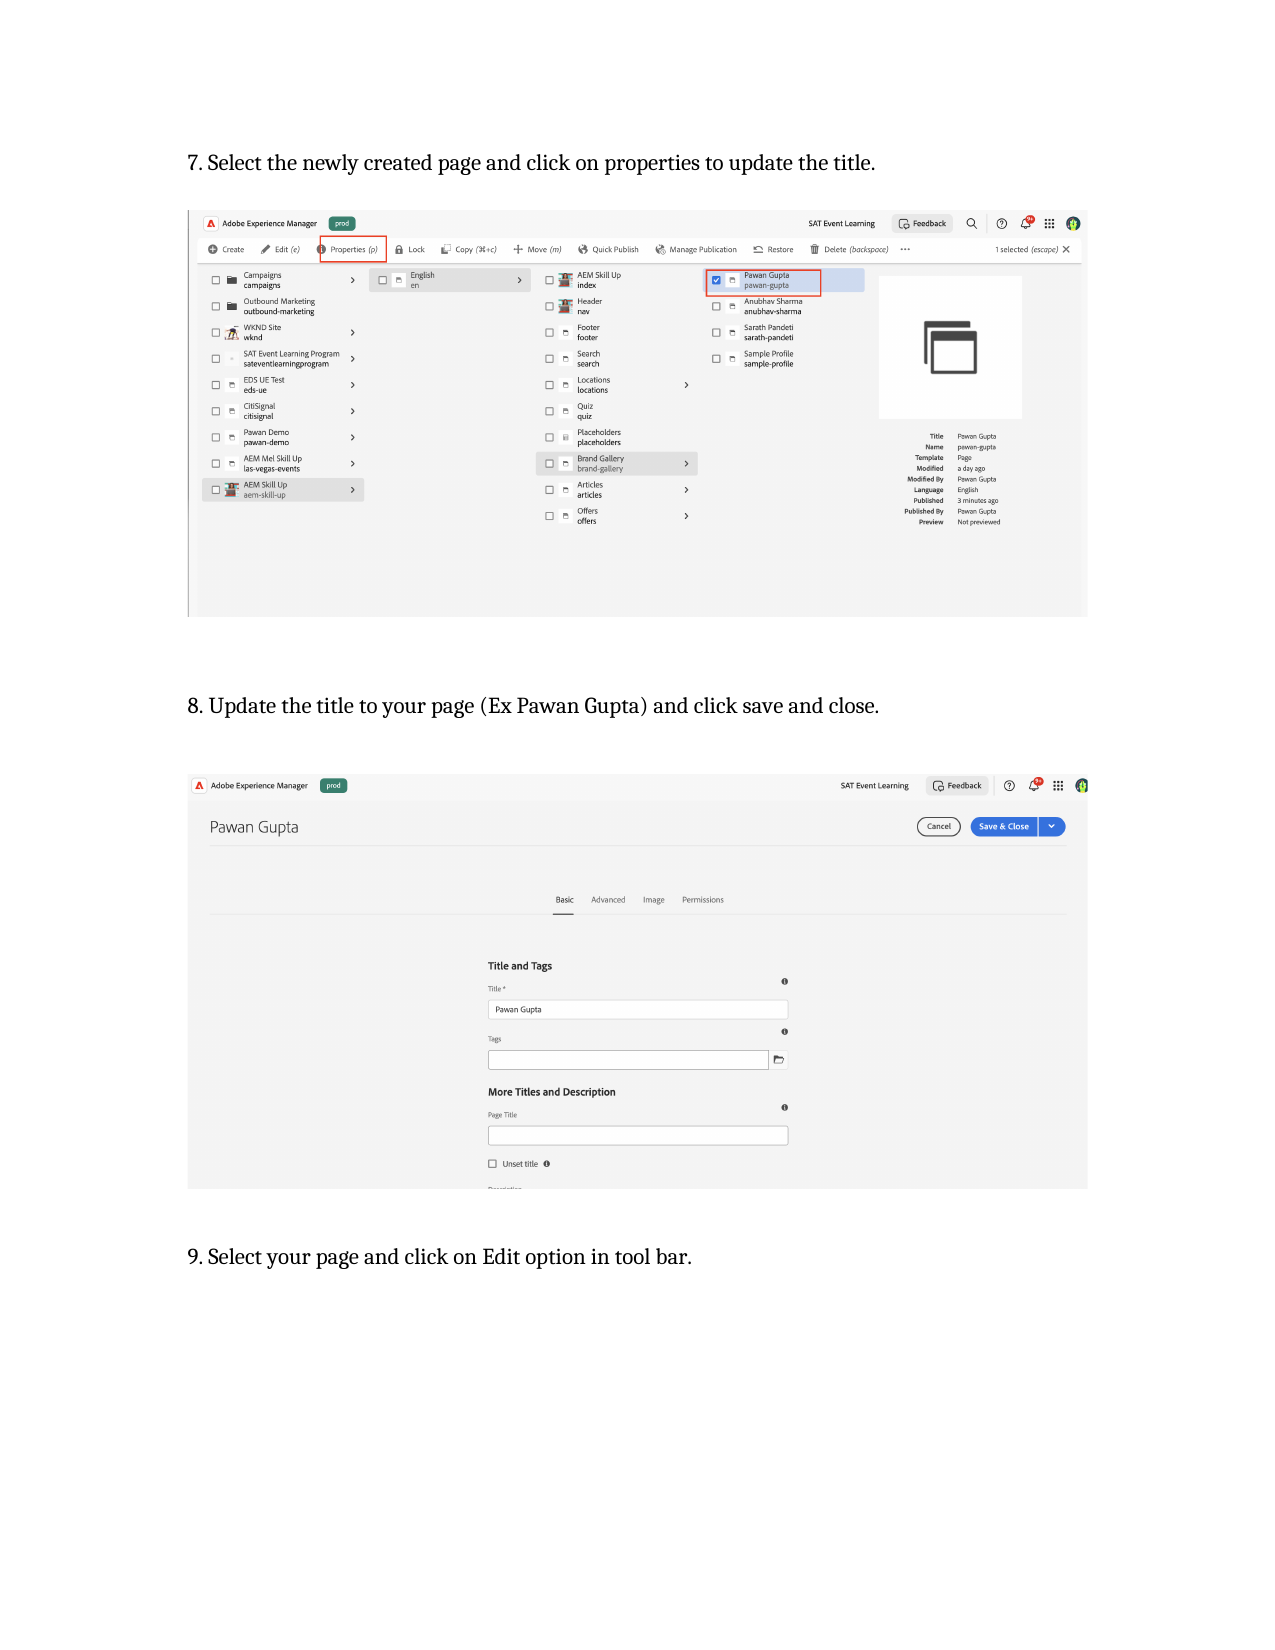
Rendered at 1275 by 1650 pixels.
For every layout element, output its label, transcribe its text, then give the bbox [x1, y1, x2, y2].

text 8. Update the title to your page (Ex Pawan Gupta) and click save and close. [187, 693, 1087, 749]
text 9. Select your page and click on Edit option in tool bar. [187, 1243, 1087, 1270]
picture [187, 774, 1088, 1189]
picture [187, 210, 1088, 617]
text 7. Select the newly created page and click on properties to update the title. [187, 150, 1087, 210]
